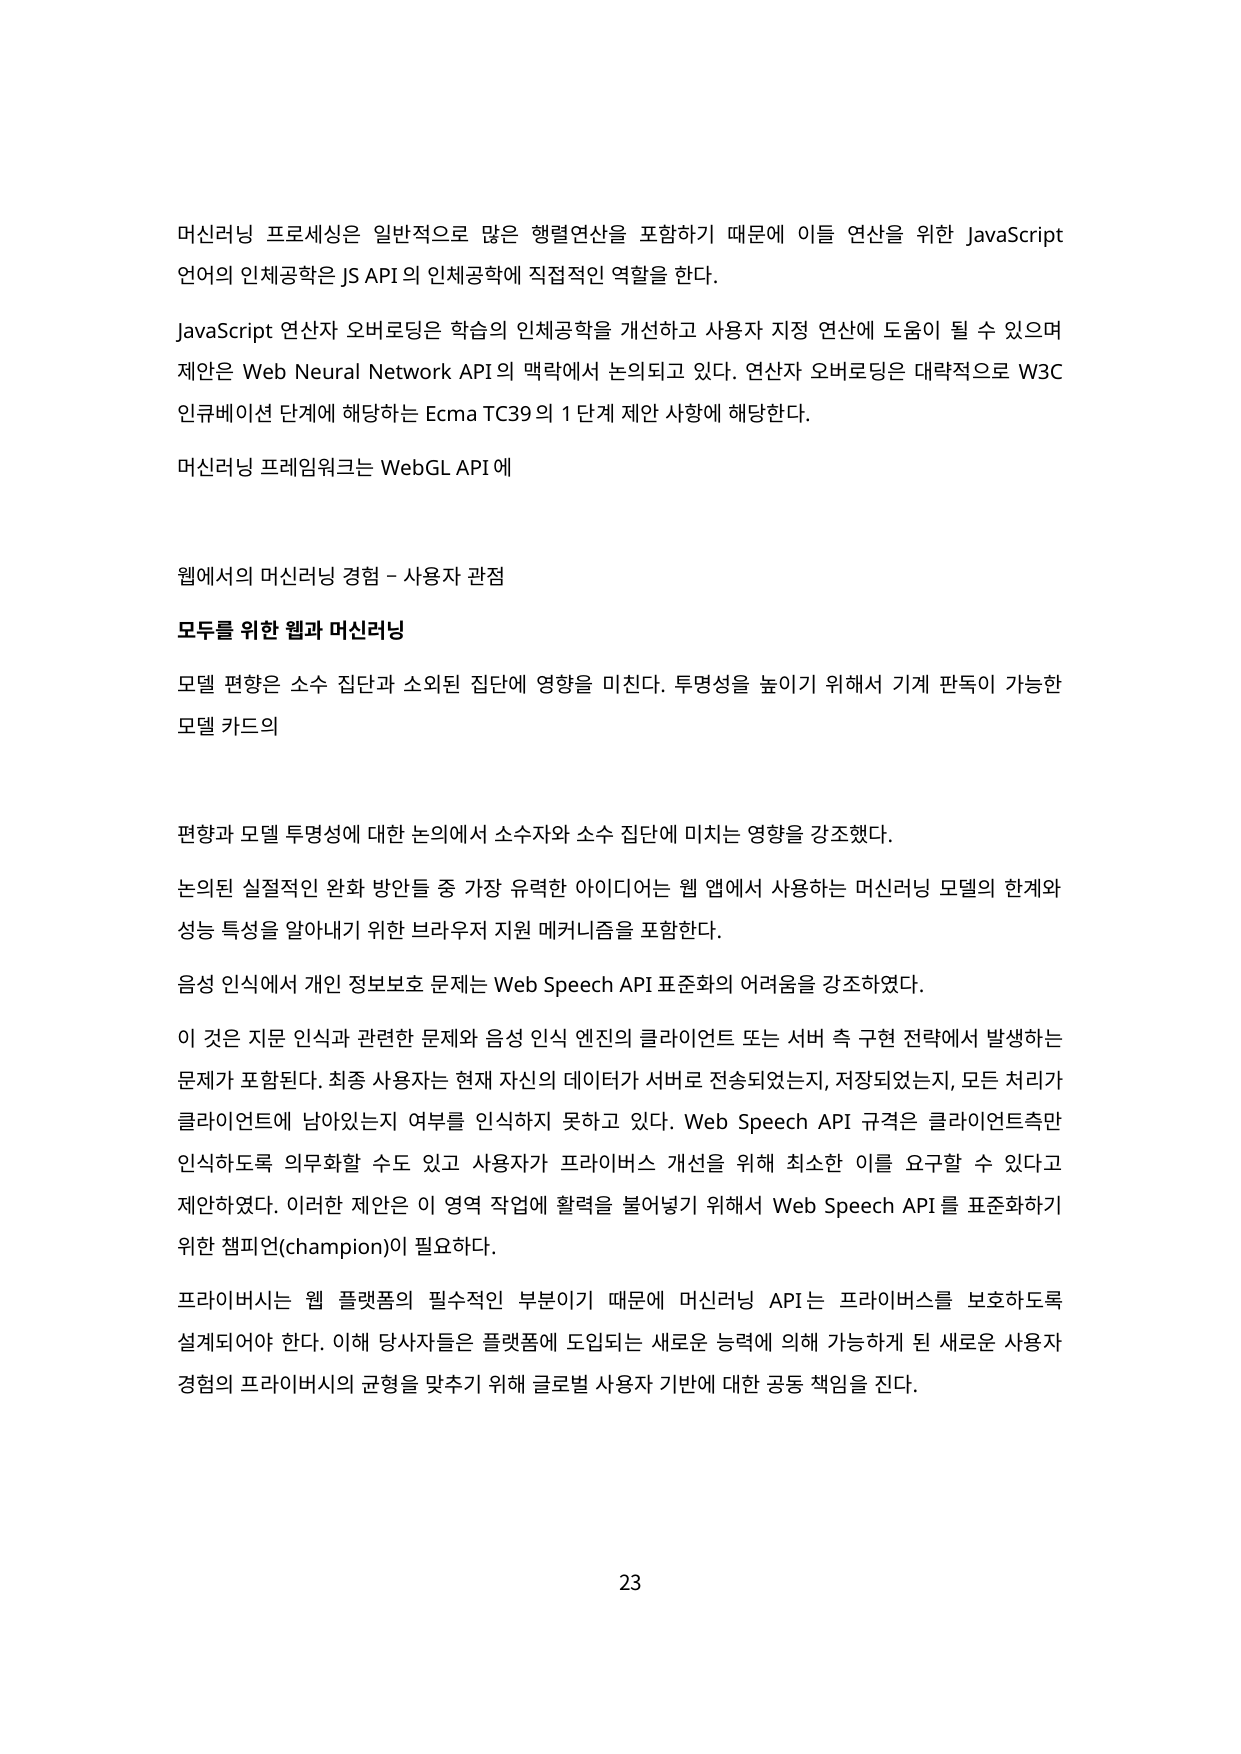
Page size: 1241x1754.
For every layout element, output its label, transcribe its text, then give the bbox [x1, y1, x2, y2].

text 이 것은 지문 인식과 관련한 문제와 음성 인식 엔진의 클라이언트 또는 서버 측 구현 전략에서 발생하는 문제가 포함된다. 최종 사용자는 현재 자신의 데이터가 서버로 전송되었는지, 저장되었는지, 모든 처리가 클라이언트에 남아있는지 여부를 인식하지 못하고 있다. Web Speech API 규격은 클라이언트측만 인식하도록 의무화할 수도 있고 사용자가 프라이버스 개선을 위해 최소한 이를 요구할 수 있다고 제안하였다. 이러한 제안은 이 영역 작업에 활력을 불어넣기 위해서 Web Speech API를 표준화하기 위한 챔피언(champion)이 필요하다. [177, 1011, 1063, 1261]
text 머신러닝 프레임워크는 WebGL API에 [177, 440, 1063, 482]
text 모델 편향은 소수 집단과 소외된 집단에 영향을 미친다. 투명성을 높이기 위해서 기계 판독이 가능한 모델 카드의 [177, 657, 1063, 740]
text 편향과 모델 투명성에 대한 논의에서 소수자와 소수 집단에 미치는 영향을 강조했다. [177, 807, 1063, 848]
text 음성 인식에서 개인 정보보호 문제는 Web Speech API 표준화의 어려움을 강조하였다. [177, 957, 1063, 998]
text 모두를 위한 웹과 머신러닝 [177, 603, 1063, 644]
text 웹에서의 머신러닝 경험 – 사용자 관점 [177, 548, 1063, 590]
text 머신러닝 프로세싱은 일반적으로 많은 행렬연산을 포함하기 때문에 이들 연산을 위한 JavaScript 언어의 인체공학은 JS API의 인체공학에 직접적인 역할을 한다. [177, 207, 1063, 290]
text 프라이버시는 웹 플랫폼의 필수적인 부분이기 때문에 머신러닝 API는 프라이버스를 보호하도록 설계되어야 한다. 이해 당사자들은 플랫폼에 도입되는 새로운 능력에 의해 가능하게 된 새로운 사용자 경험의 프라이버시의 균형을 맞추기 위해 글로벌 사용자 기반에 대한 공동 책임을 진다. [177, 1273, 1063, 1398]
text JavaScript 연산자 오버로딩은 학습의 인체공학을 개선하고 사용자 지정 연산에 도움이 될 수 있으며 제안은 Web Neural Network API의 맥락에서 논의되고 있다. 연산자 오버로딩은 대략적으로 W3C 인큐베이션 단계에 해당하는 Ecma TC39의 1단계 제안 사항에 해당한다. [177, 303, 1063, 428]
text 논의된 실절적인 완화 방안들 중 가장 유력한 아이디어는 웹 앱에서 사용하는 머신러닝 모델의 한계와 성능 특성을 알아내기 위한 브라우저 지원 메커니즘을 포함한다. [177, 861, 1063, 944]
